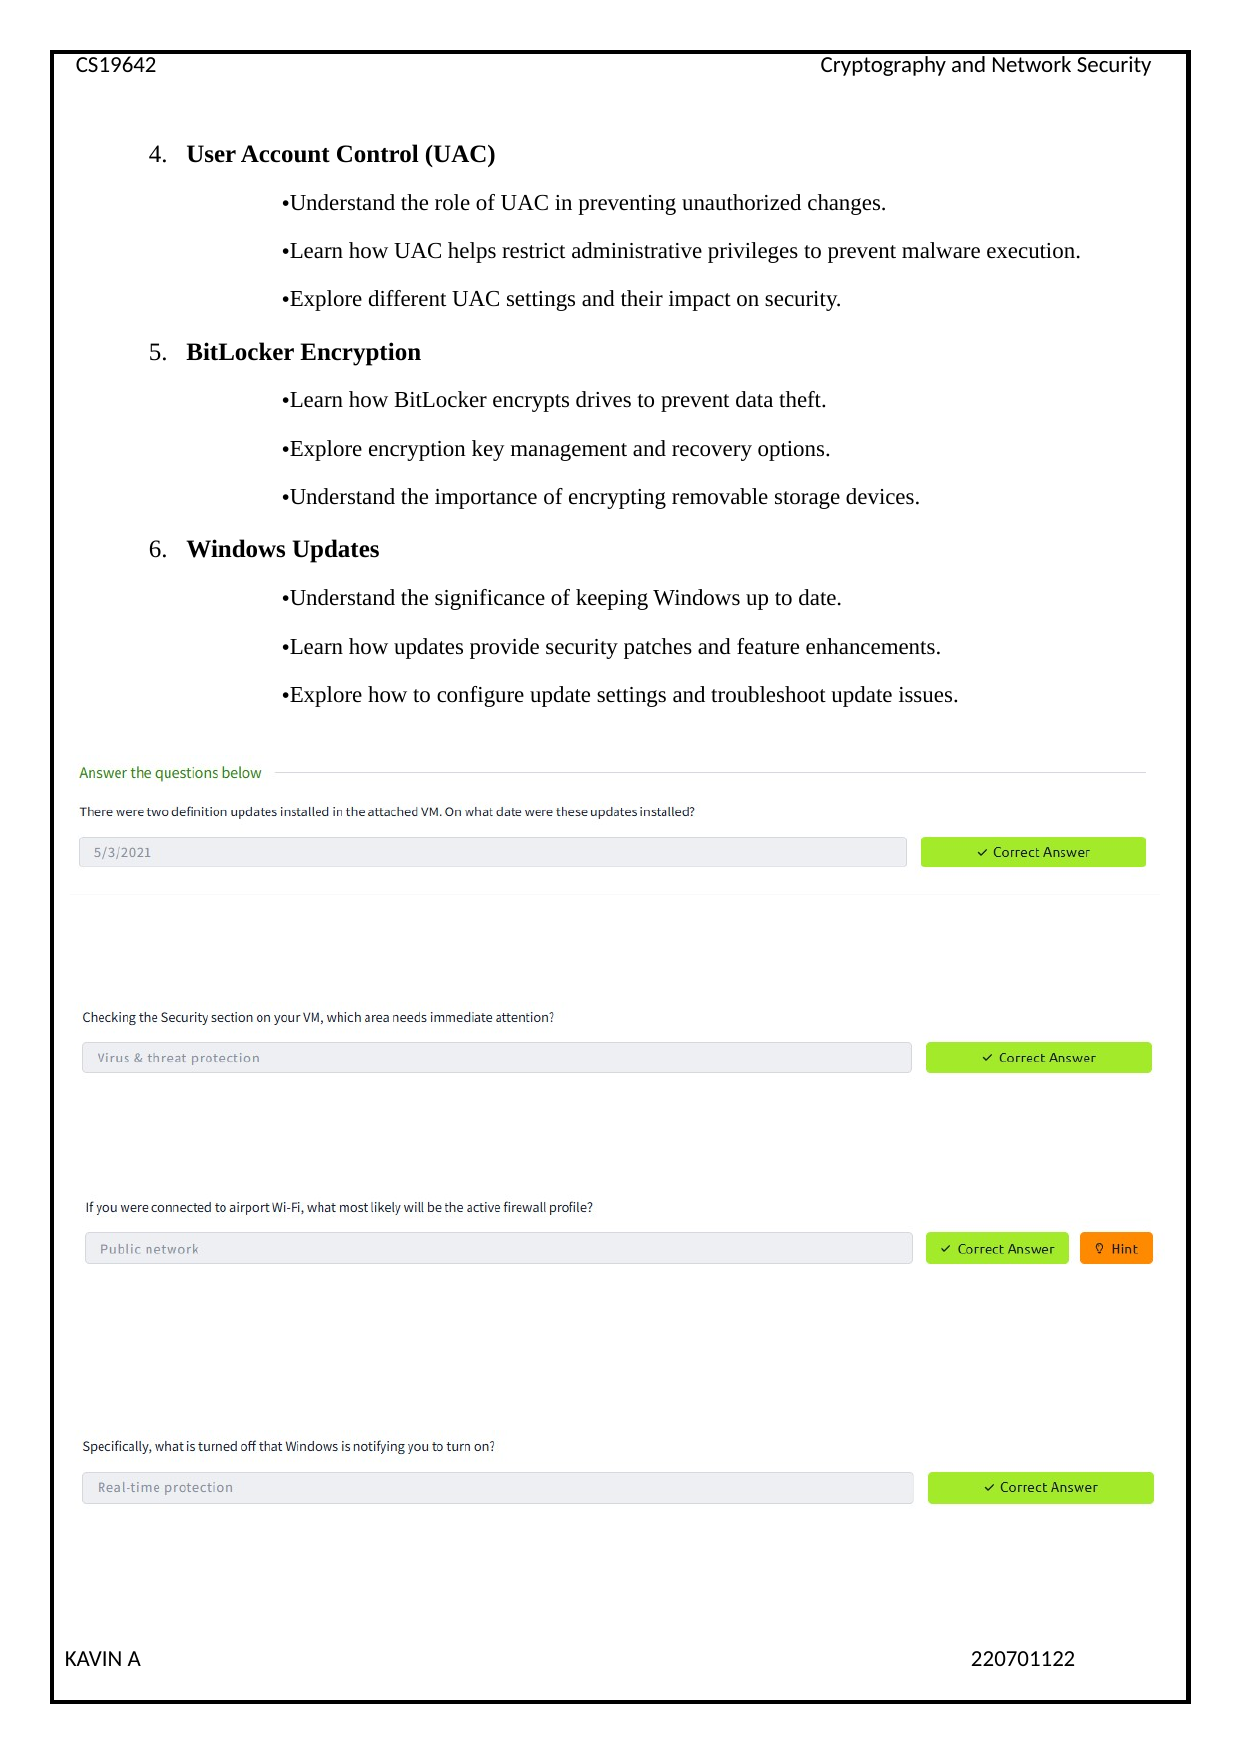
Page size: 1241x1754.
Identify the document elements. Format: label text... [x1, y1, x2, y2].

list Learn how UAC helps restrict administrative privileges to prevent malware execution. [222, 237, 1166, 263]
picture [74, 1186, 1165, 1287]
list Learn how BitLocker encrypts drives to prevent data theft. [222, 387, 1166, 413]
list Explore encryption key management and recovery options. [222, 435, 1166, 461]
picture [69, 755, 1160, 895]
list Learn how updates provide security patches and feature enhancements. [222, 633, 1166, 659]
picture [74, 1002, 1165, 1092]
list User Account Control (UAC) [149, 139, 1172, 167]
list Understand the importance of encrypting removable storage devices. [222, 483, 1166, 509]
list Windows Updates [149, 534, 1172, 563]
list Understand the significance of keeping Windows up to date. [222, 584, 1166, 611]
list BitLocker Encryption [149, 337, 1172, 365]
list Explore different UAC settings and their impact on security. [222, 285, 1166, 312]
list Explore how to configure update settings and troubleshoot update issues. [222, 681, 1166, 707]
picture [74, 1430, 1165, 1523]
list Understand the role of UAC in preventing unauthorized changes. [222, 189, 1166, 215]
